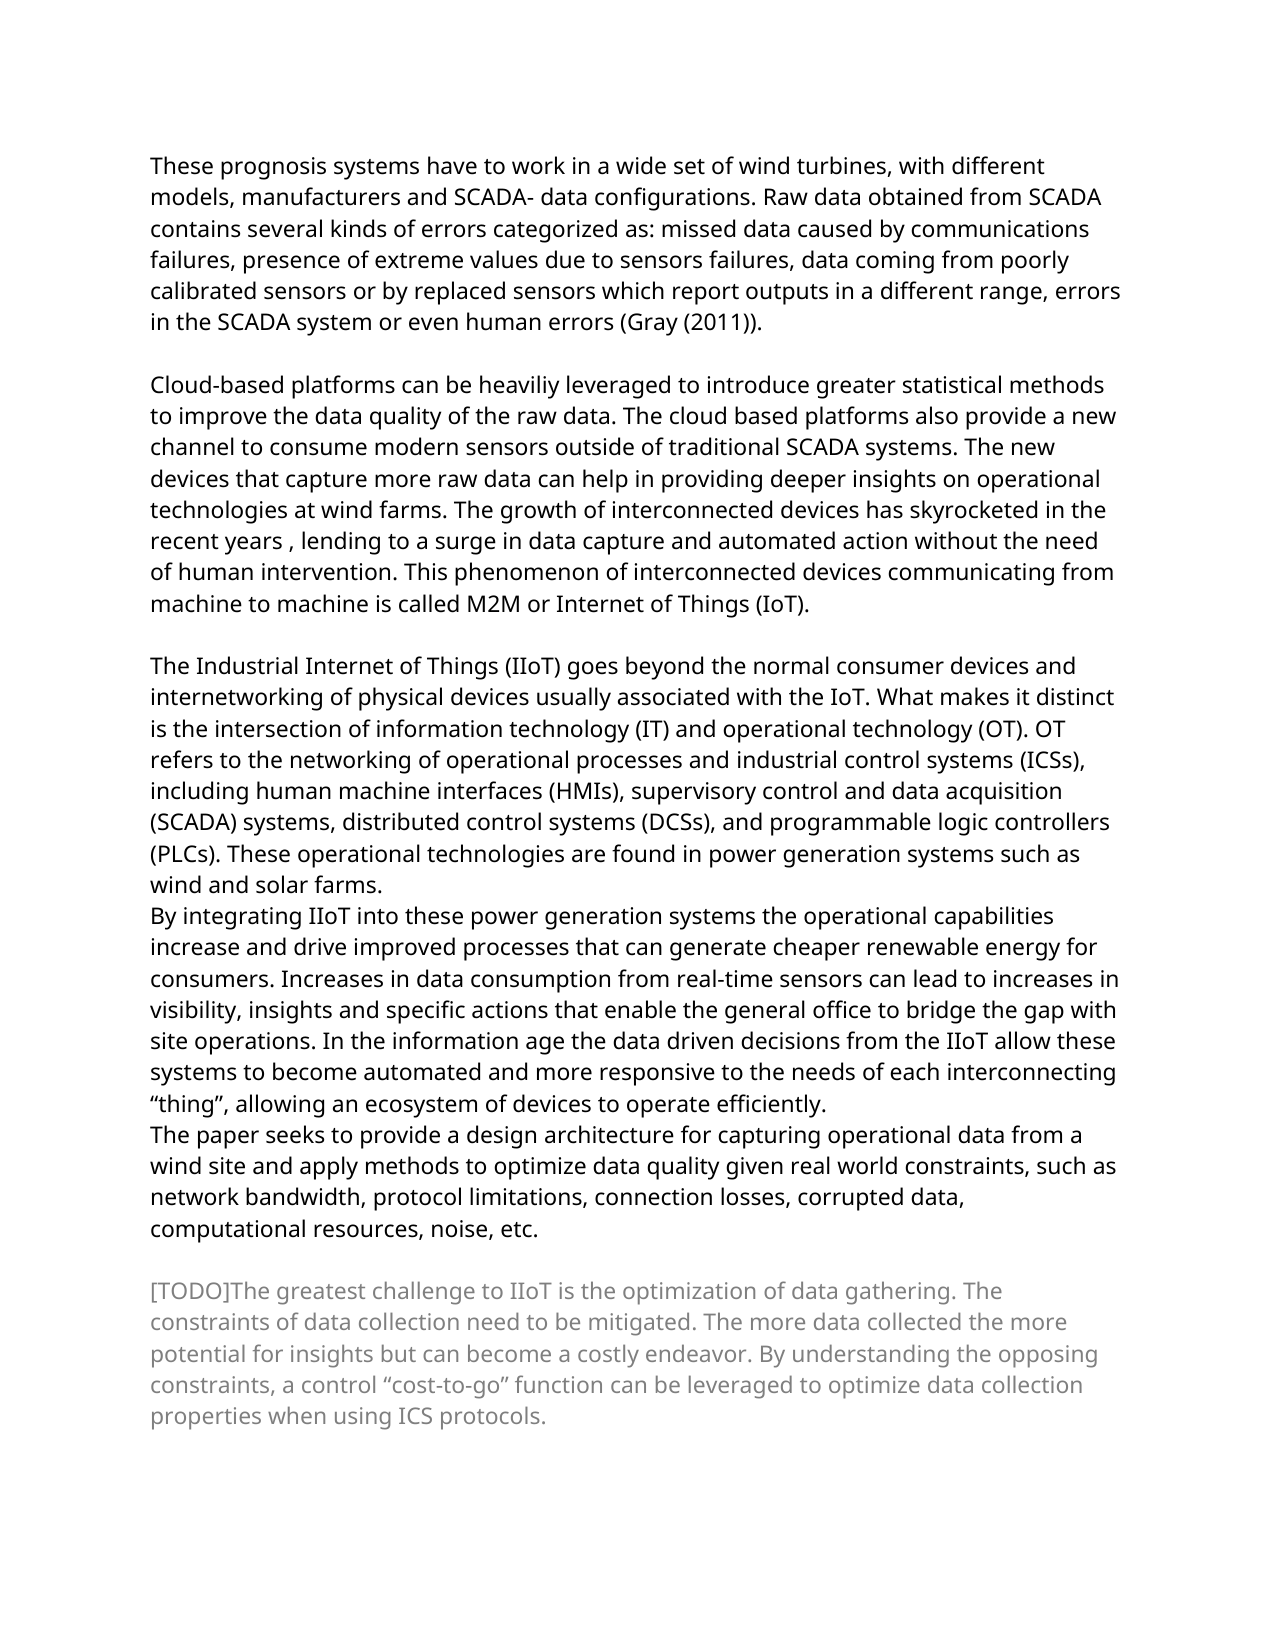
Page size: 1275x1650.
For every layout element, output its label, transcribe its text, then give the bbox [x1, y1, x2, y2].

text Cloud-based platforms can be heaviliy leveraged to introduce greater statistical methods to improve the data quality of the raw data. The cloud based platforms also provide a new channel to consume modern sensors outside of traditional SCADA systems. The new devices that capture more raw data can help in providing deeper insights on operational technologies at wind farms. The growth of interconnected devices has skyrocketed in the recent years , lending to a surge in data capture and automated action without the need of human intervention. This phenomenon of interconnected devices communicating from machine to machine is called M2M or Internet of Things (IoT). [150, 369, 1125, 619]
text [TODO]The greatest challenge to IIoT is the optimization of data gathering. The constraints of data collection need to be mitigated. The more data collected the more potential for insights but can become a costly endeavor. By understanding the opposing constraints, a control “cost-to-go” function can be leveraged to optimize data collection properties when using ICS protocols. [150, 1275, 1125, 1431]
text By integrating IIoT into these power generation systems the operational capabilities increase and drive improved processes that can generate cheaper renewable energy for consumers. Increases in data consumption from real-time sensors can lead to increases in visibility, insights and specific actions that enable the general office to bridge the gap with site operations. In the information age the data driven decisions from the IIoT allow these systems to become automated and more responsive to the needs of each interconnecting “thing”, allowing an ecosystem of devices to operate efficiently. [150, 900, 1125, 1119]
text The Industrial Internet of Things (IIoT) goes beyond the normal consumer devices and internetworking of physical devices usually associated with the IoT. What makes it distinct is the intersection of information technology (IT) and operational technology (OT). OT refers to the networking of operational processes and industrial control systems (ICSs), including human machine interfaces (HMIs), supervisory control and data acquisition (SCADA) systems, distributed control systems (DCSs), and programmable logic controllers (PLCs). These operational technologies are found in power generation systems such as wind and solar farms. [150, 650, 1125, 900]
text These prognosis systems have to work in a wide set of wind turbines, with different models, manufacturers and SCADA- data configurations. Raw data obtained from SCADA contains several kinds of errors categorized as: missed data caused by communications failures, presence of extreme values due to sensors failures, data coming from poorly calibrated sensors or by replaced sensors which report outputs in a different range, errors in the SCADA system or even human errors (Gray (2011)). [150, 150, 1125, 337]
text The paper seeks to provide a design architecture for capturing operational data from a wind site and apply methods to optimize data quality given real world constraints, such as network bandwidth, protocol limitations, connection losses, corrupted data, computational resources, noise, etc. [150, 1119, 1125, 1244]
